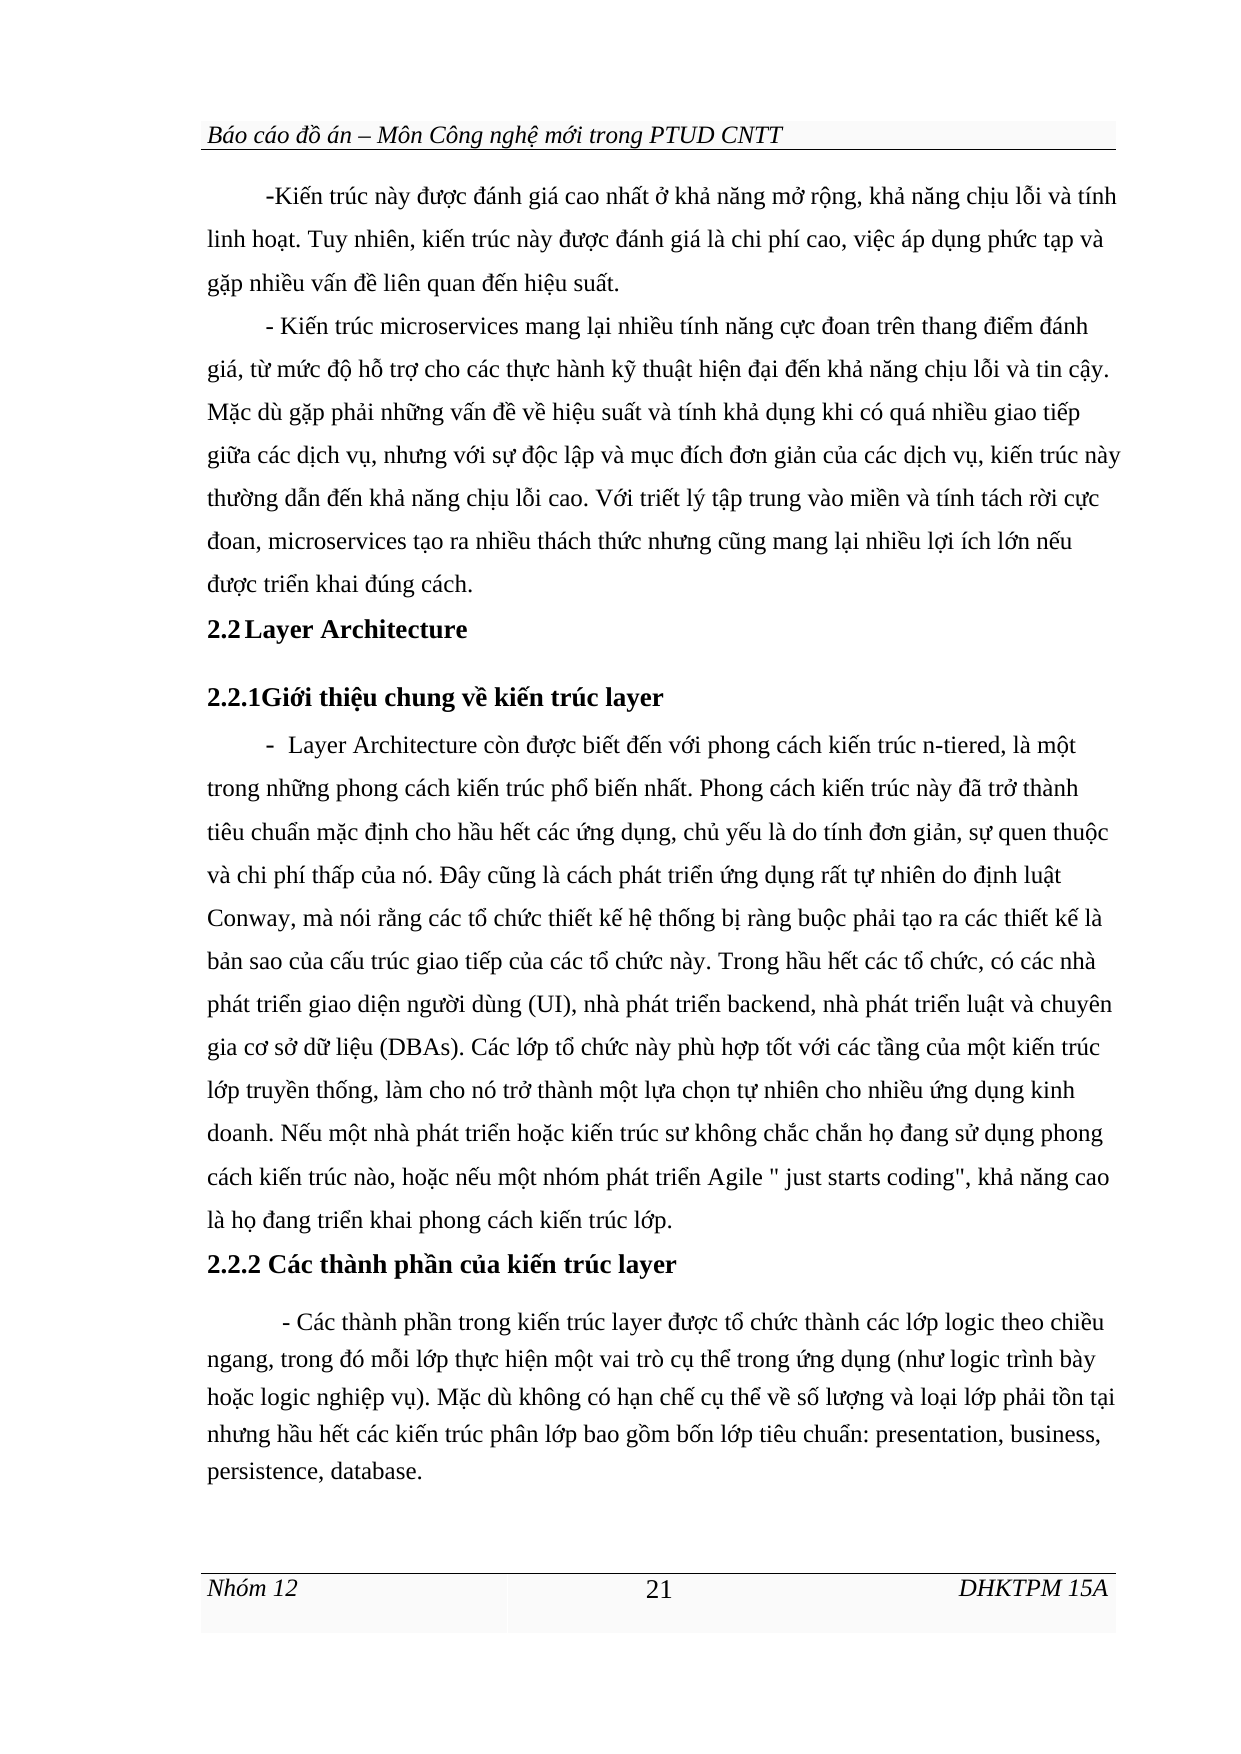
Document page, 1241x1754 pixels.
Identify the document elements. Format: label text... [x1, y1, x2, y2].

text - Layer Architecture còn được biết đến với phong cách kiến trúc n-tiered, là một trong những phong cách kiến trúc phổ biến nhất. Phong cách kiến trúc này đã trở thành tiêu chuẩn mặc định cho hầu hết các ứng dụng, chủ yếu là do tính đơn giản, sự quen thuộc và chi phí thấp của nó. Đây cũng là cách phát triển ứng dụng rất tự nhiên do định luật Conway, mà nói rằng các tổ chức thiết kế hệ thống bị ràng buộc phải tạo ra các thiết kế là bản sao của cấu trúc giao tiếp của các tổ chức này. Trong hầu hết các tổ chức, có các nhà phát triển giao diện người dùng (UI), nhà phát triển backend, nhà phát triển luật và chuyên gia cơ sở dữ liệu (DBAs). Các lớp tổ chức này phù hợp tốt với các tầng của một kiến trúc lớp truyền thống, làm cho nó trở thành một lựa chọn tự nhiên cho nhiều ứng dụng kinh doanh. Nếu một nhà phát triển hoặc kiến trúc sư không chắc chắn họ đang sử dụng phong cách kiến trúc nào, hoặc nếu một nhóm phát triển Agile " just starts coding", khả năng cao là họ đang triển khai phong cách kiến trúc lớp. [207, 728, 1122, 1233]
subtitle 2.2.2 Các thành phần của kiến trúc layer [207, 1248, 1122, 1279]
text -Kiến trúc này được đánh giá cao nhất ở khả năng mở rộng, khả năng chịu lỗi và tính linh hoạt. Tuy nhiên, kiến trúc này được đánh giá là chi phí cao, việc áp dụng phức tạp và gặp nhiều vấn đề liên quan đến hiệu suất. [207, 179, 1122, 296]
list - Các thành phần trong kiến ​​trúc layer được tổ chức thành các lớp logic theo chiều ngang, trong đó mỗi lớp thực hiện một vai trò cụ thể trong ứng dụng (như logic trình bày hoặc logic nghiệp vụ). Mặc dù không có hạn chế cụ thể về số lượng và loại lớp phải tồn tại nhưng hầu hết các kiến ​​trúc phân lớp bao gồm bốn lớp tiêu chuẩn: presentation, business, persistence, database. [207, 1307, 1122, 1485]
subtitle 2.2.1Giới thiệu chung về kiến trúc layer [207, 681, 1122, 712]
text - Kiến trúc microservices mang lại nhiều tính năng cực đoan trên thang điểm đánh giá, từ mức độ hỗ trợ cho các thực hành kỹ thuật hiện đại đến khả năng chịu lỗi và tin cậy. Mặc dù gặp phải những vấn đề về hiệu suất và tính khả dụng khi có quá nhiều giao tiếp giữa các dịch vụ, nhưng với sự độc lập và mục đích đơn giản của các dịch vụ, kiến trúc này thường dẫn đến khả năng chịu lỗi cao. Với triết lý tập trung vào miền và tính tách rời cực đoan, microservices tạo ra nhiều thách thức nhưng cũng mang lại nhiều lợi ích lớn nếu được triển khai đúng cách. [207, 311, 1122, 598]
subtitle Layer Architecture [207, 613, 1122, 644]
